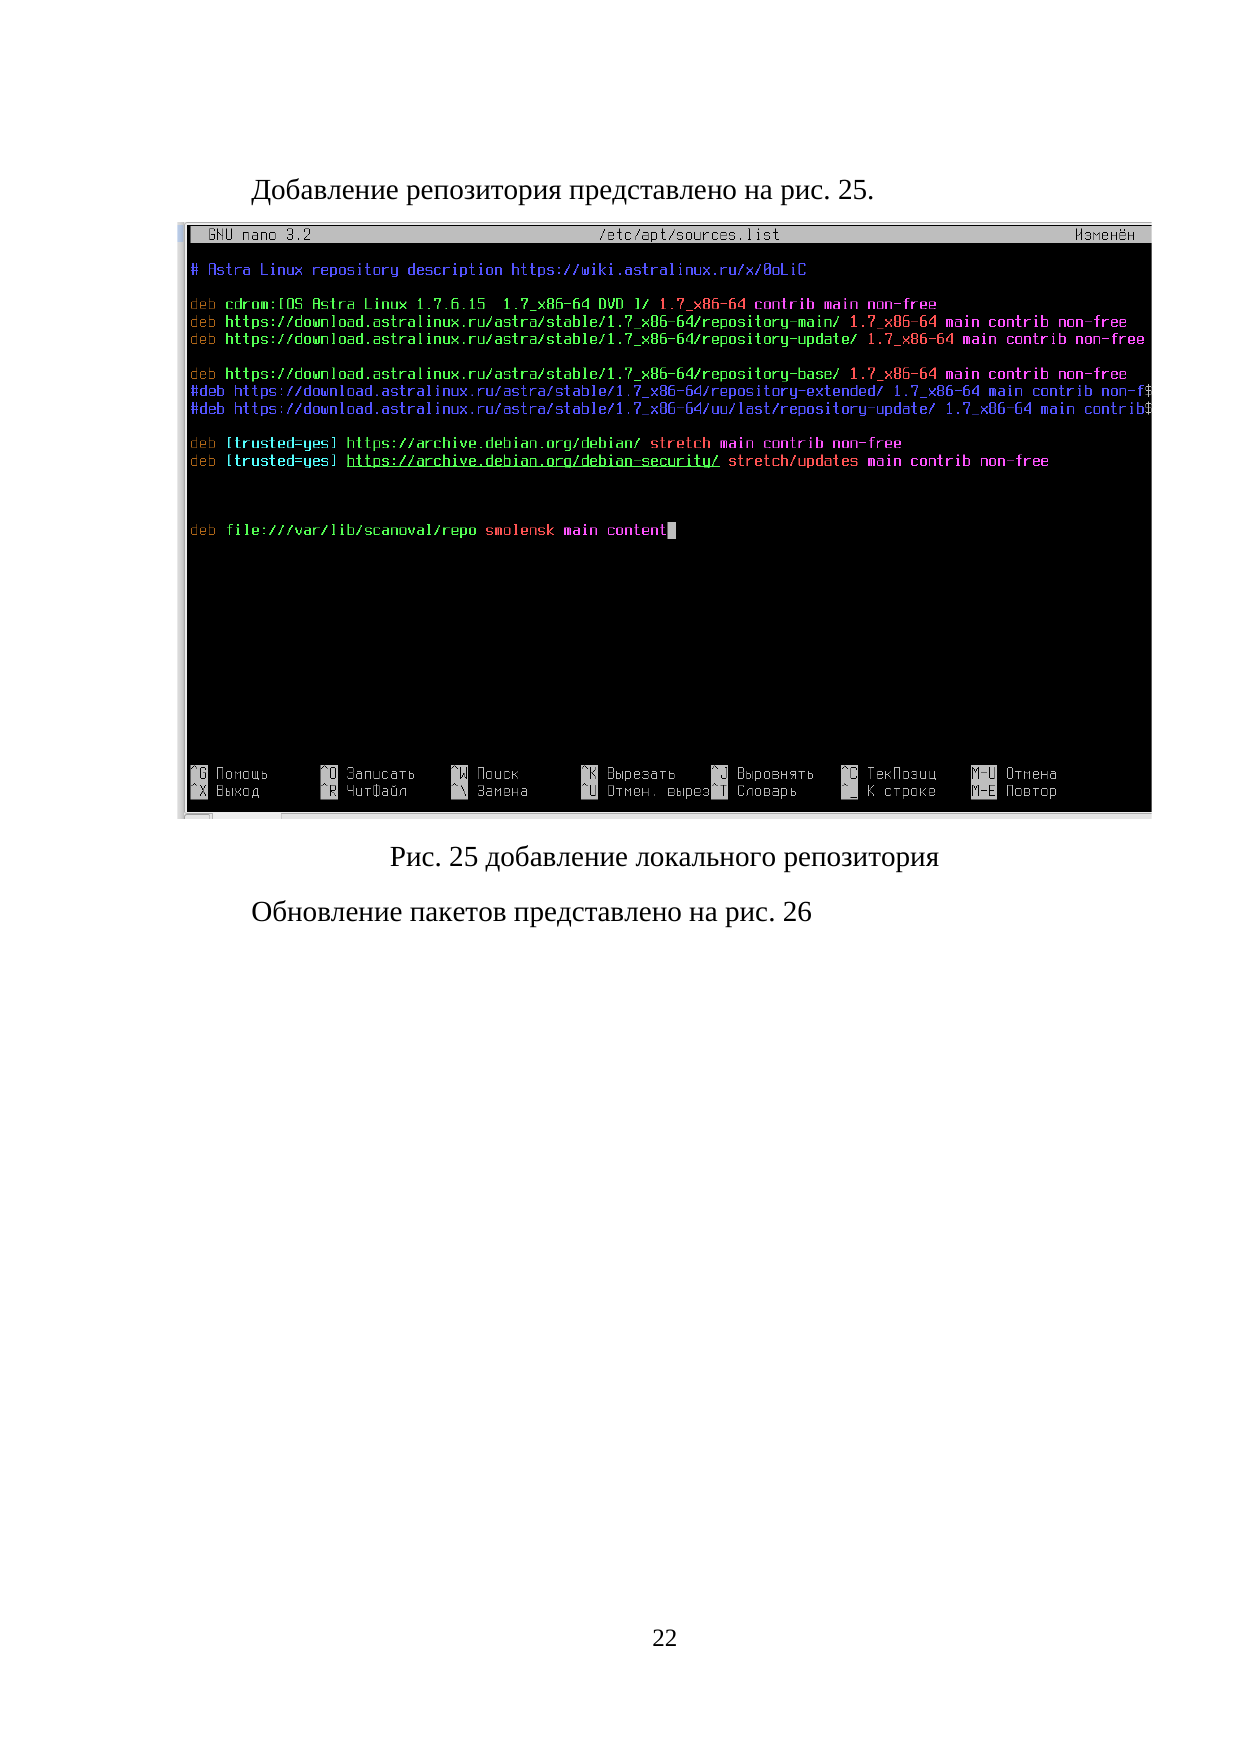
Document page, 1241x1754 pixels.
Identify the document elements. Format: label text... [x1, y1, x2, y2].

text Обновление пакетов представлено на рис. 26 [177, 894, 1152, 927]
text Рис. 25 добавление локального репозитория [177, 839, 1152, 873]
text Добавление репозитория представлено на рис. 25. [177, 172, 1152, 206]
picture [177, 222, 1152, 819]
